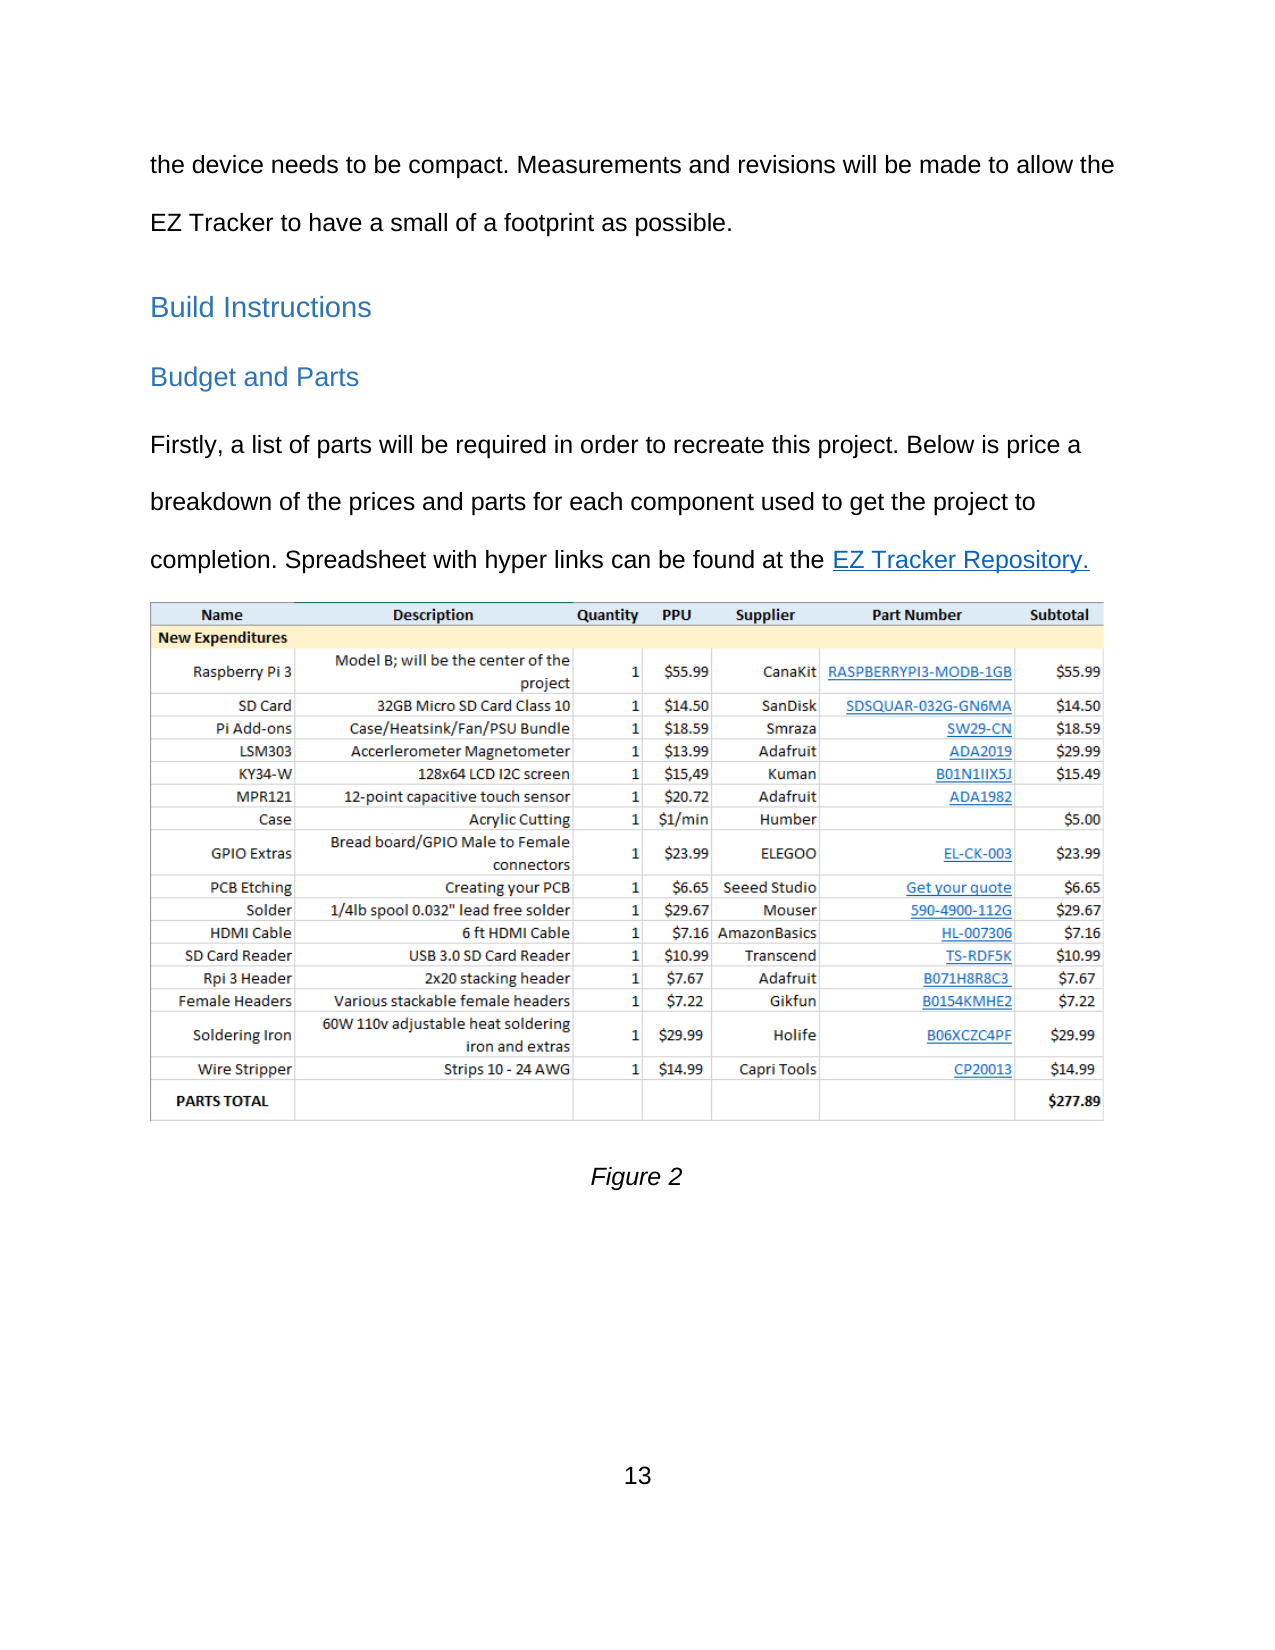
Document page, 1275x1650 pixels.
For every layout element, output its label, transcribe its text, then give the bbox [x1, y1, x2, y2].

subtitle Budget and Parts [150, 361, 1125, 392]
text Figure 2 [150, 1162, 1125, 1191]
subtitle Build Instructions [150, 290, 1125, 323]
picture [150, 602, 1104, 1121]
text Firstly, a list of parts will be required in order to recreate this project. Below is price a breakdown of the prices and parts for each component used to get the project to completion. Spreadsheet with hyper links can be found at the EZ Tracker Repository. [150, 430, 1125, 573]
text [150, 150, 1125, 236]
